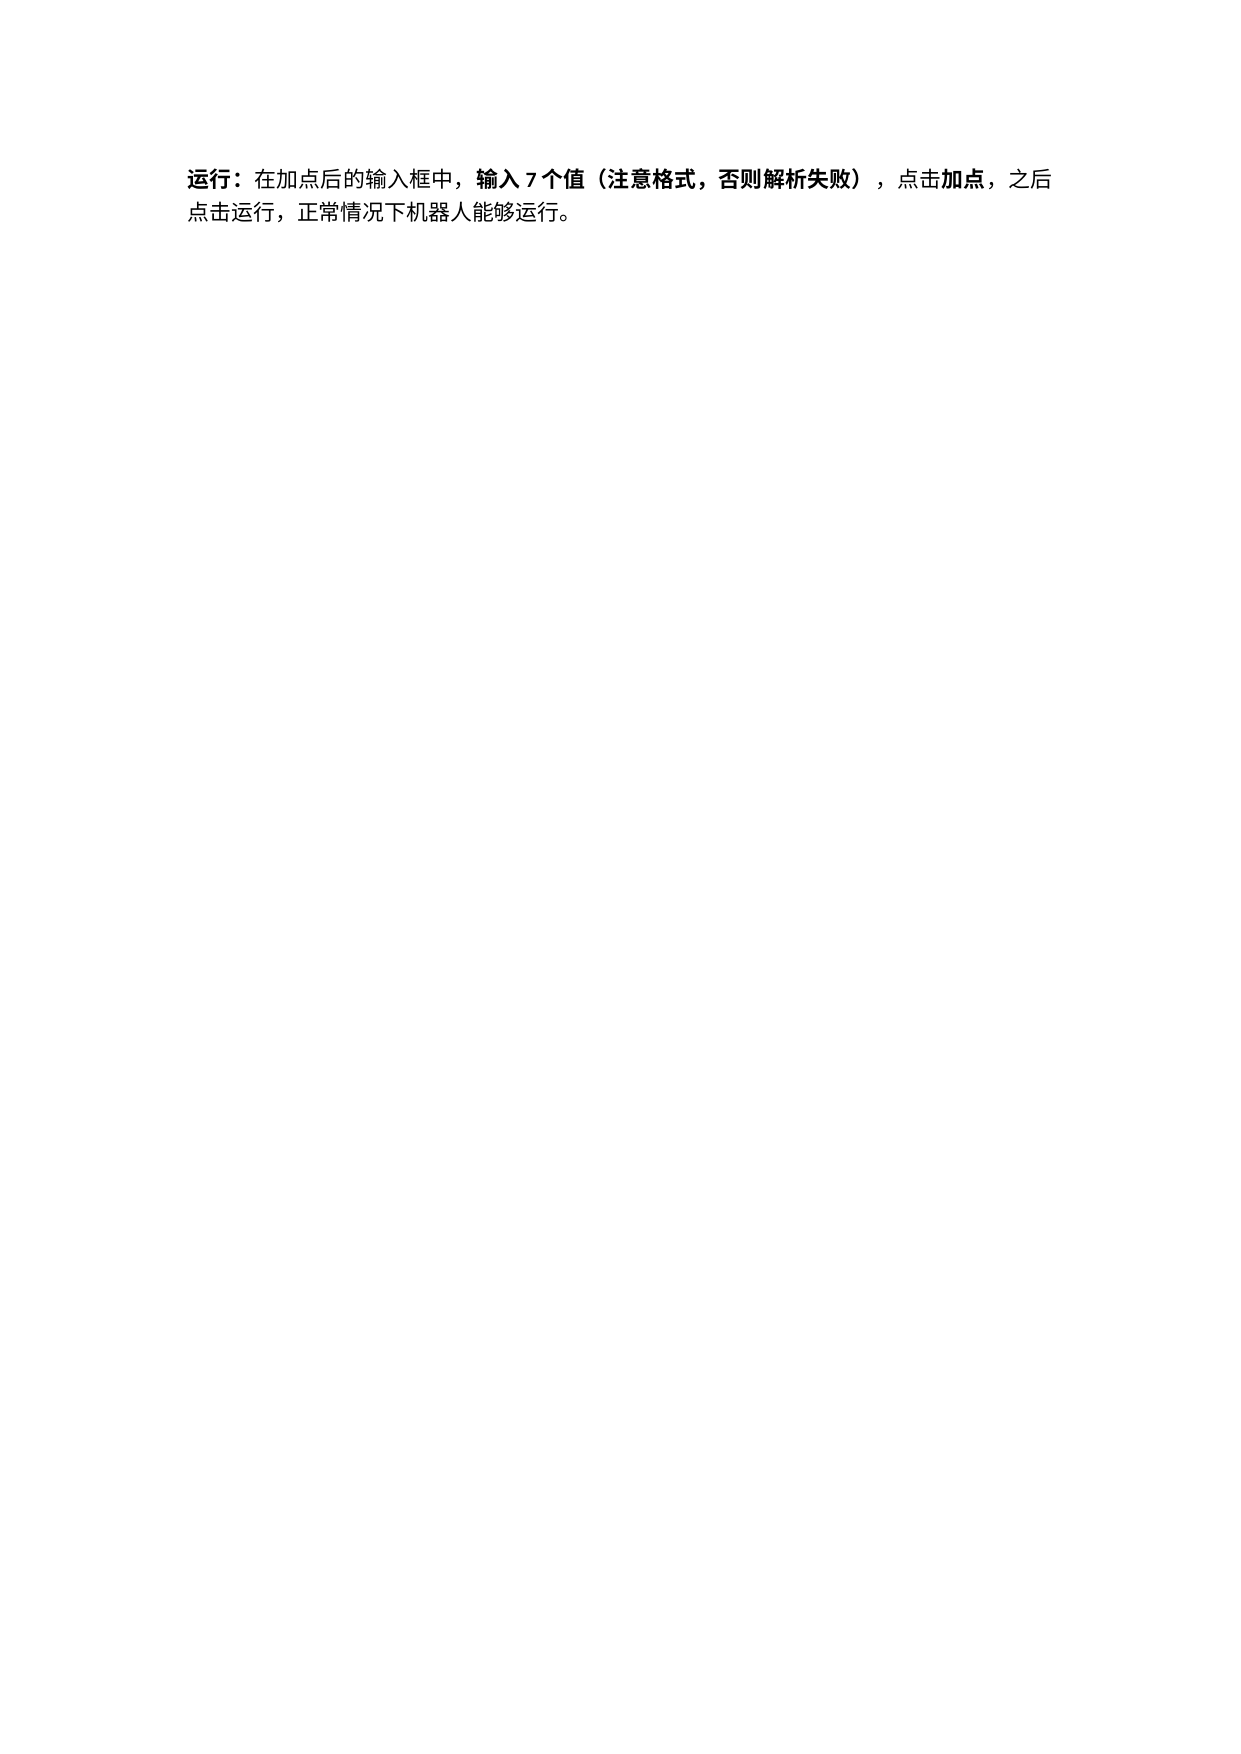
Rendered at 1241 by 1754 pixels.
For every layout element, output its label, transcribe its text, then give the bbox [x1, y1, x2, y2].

text 运行：在加点后的输入框中，输入7个值（注意格式，否则解析失败），点击加点，之后点击运行，正常情况下机器人能够运行。 [187, 162, 1053, 227]
